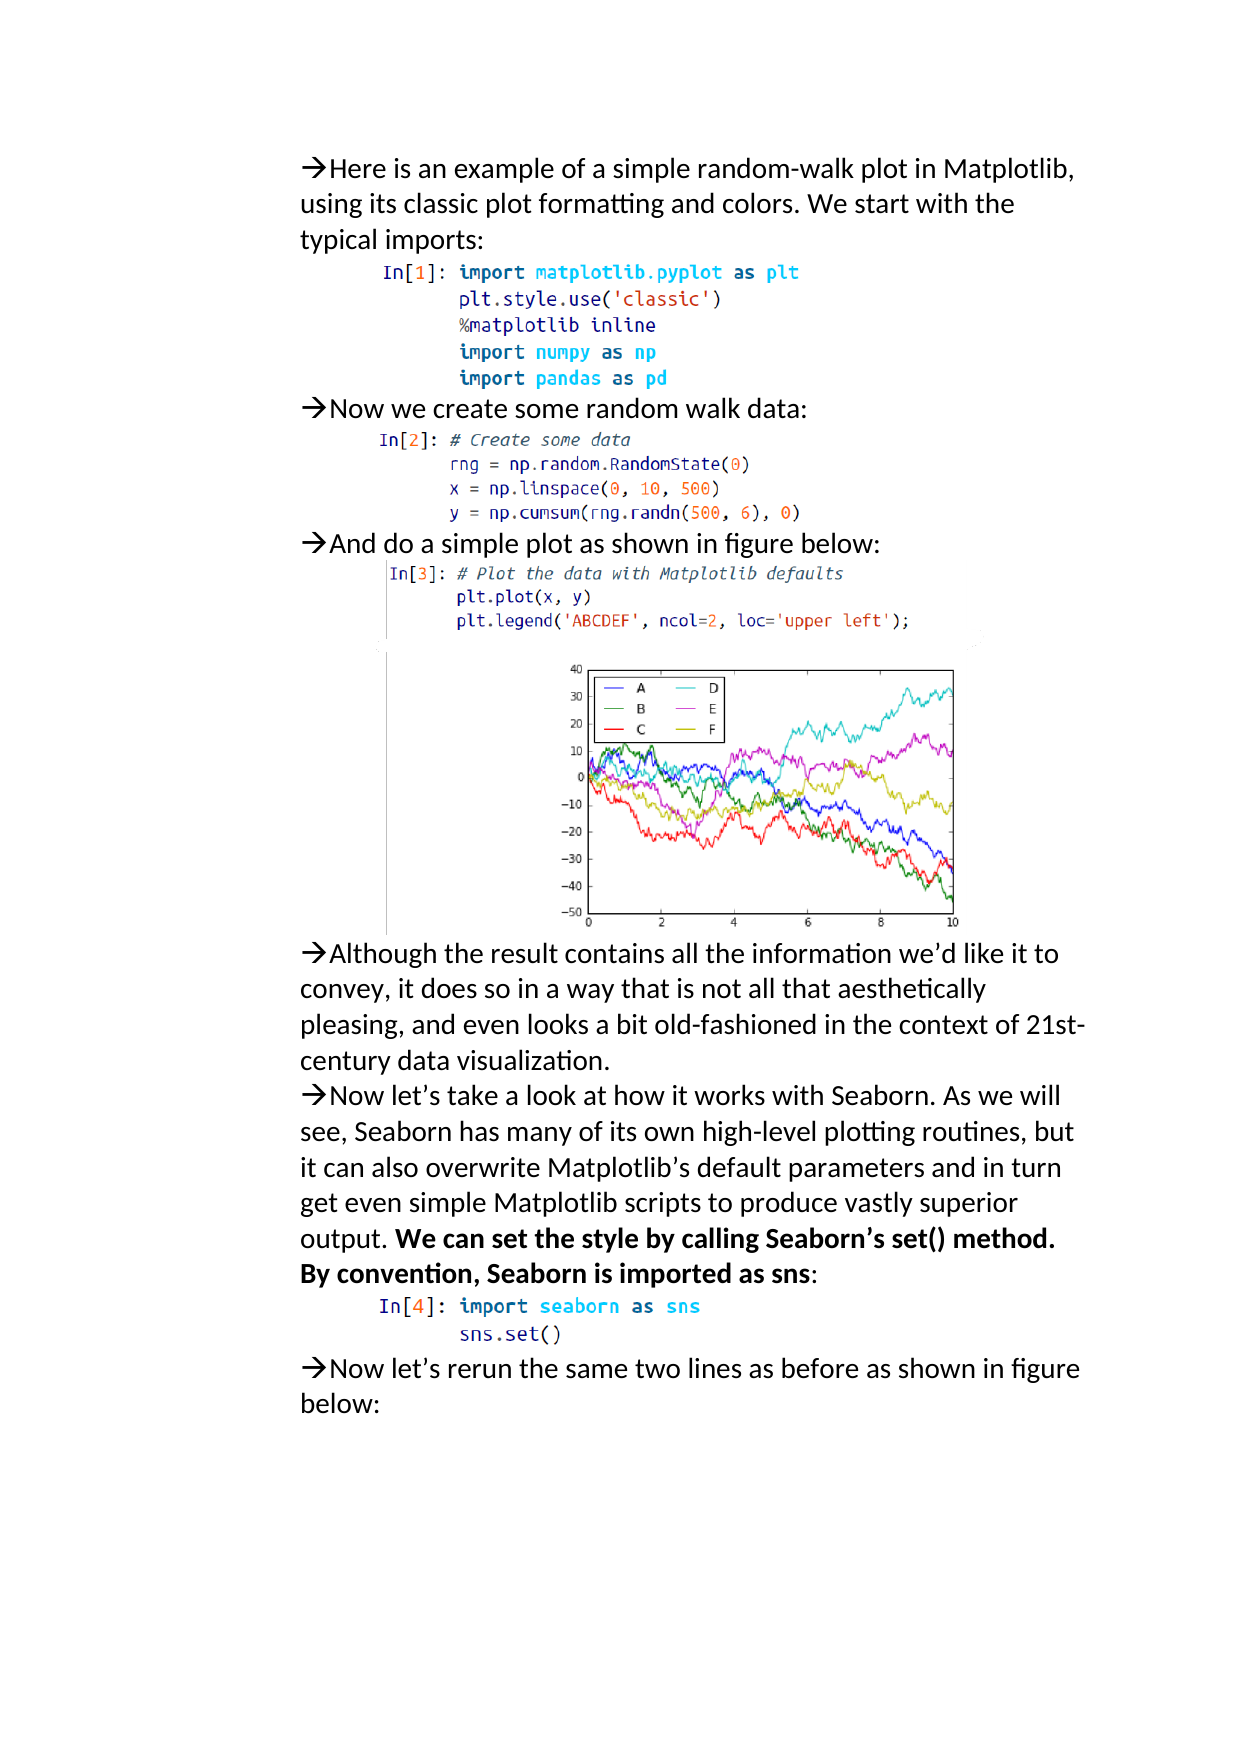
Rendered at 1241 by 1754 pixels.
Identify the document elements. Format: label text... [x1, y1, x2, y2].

picture [375, 1291, 704, 1350]
picture [375, 560, 984, 935]
picture [375, 256, 802, 390]
text Now let’s take a look at how it works with Seaborn. As we will see, Seaborn has many of its own high-level plotting routines, but it can also overwrite Matplotlib’s default parameters and in turn get even simple Matplotlib scripts to produce vastly superior output. We can set the style by calling Seaborn’s set() method. By convention, Seaborn is imported as sns: [300, 1077, 1090, 1291]
text Here is an example of a simple random-walk plot in Matplotlib, using its classic plot formatting and colors. We start with the typical imports: [300, 150, 1090, 257]
text Although the result contains all the information we’d like it to convey, it does so in a way that is not all that aesthetically pleasing, and even looks a bit old-fashioned in the context of 21st-century data visualization. [300, 935, 1090, 1077]
text Now we create some random walk data: [300, 390, 1090, 425]
text Now let’s rerun the same two lines as before as shown in figure below: [300, 1350, 1090, 1421]
text And do a simple plot as shown in figure below: [300, 525, 1090, 560]
picture [375, 425, 800, 525]
